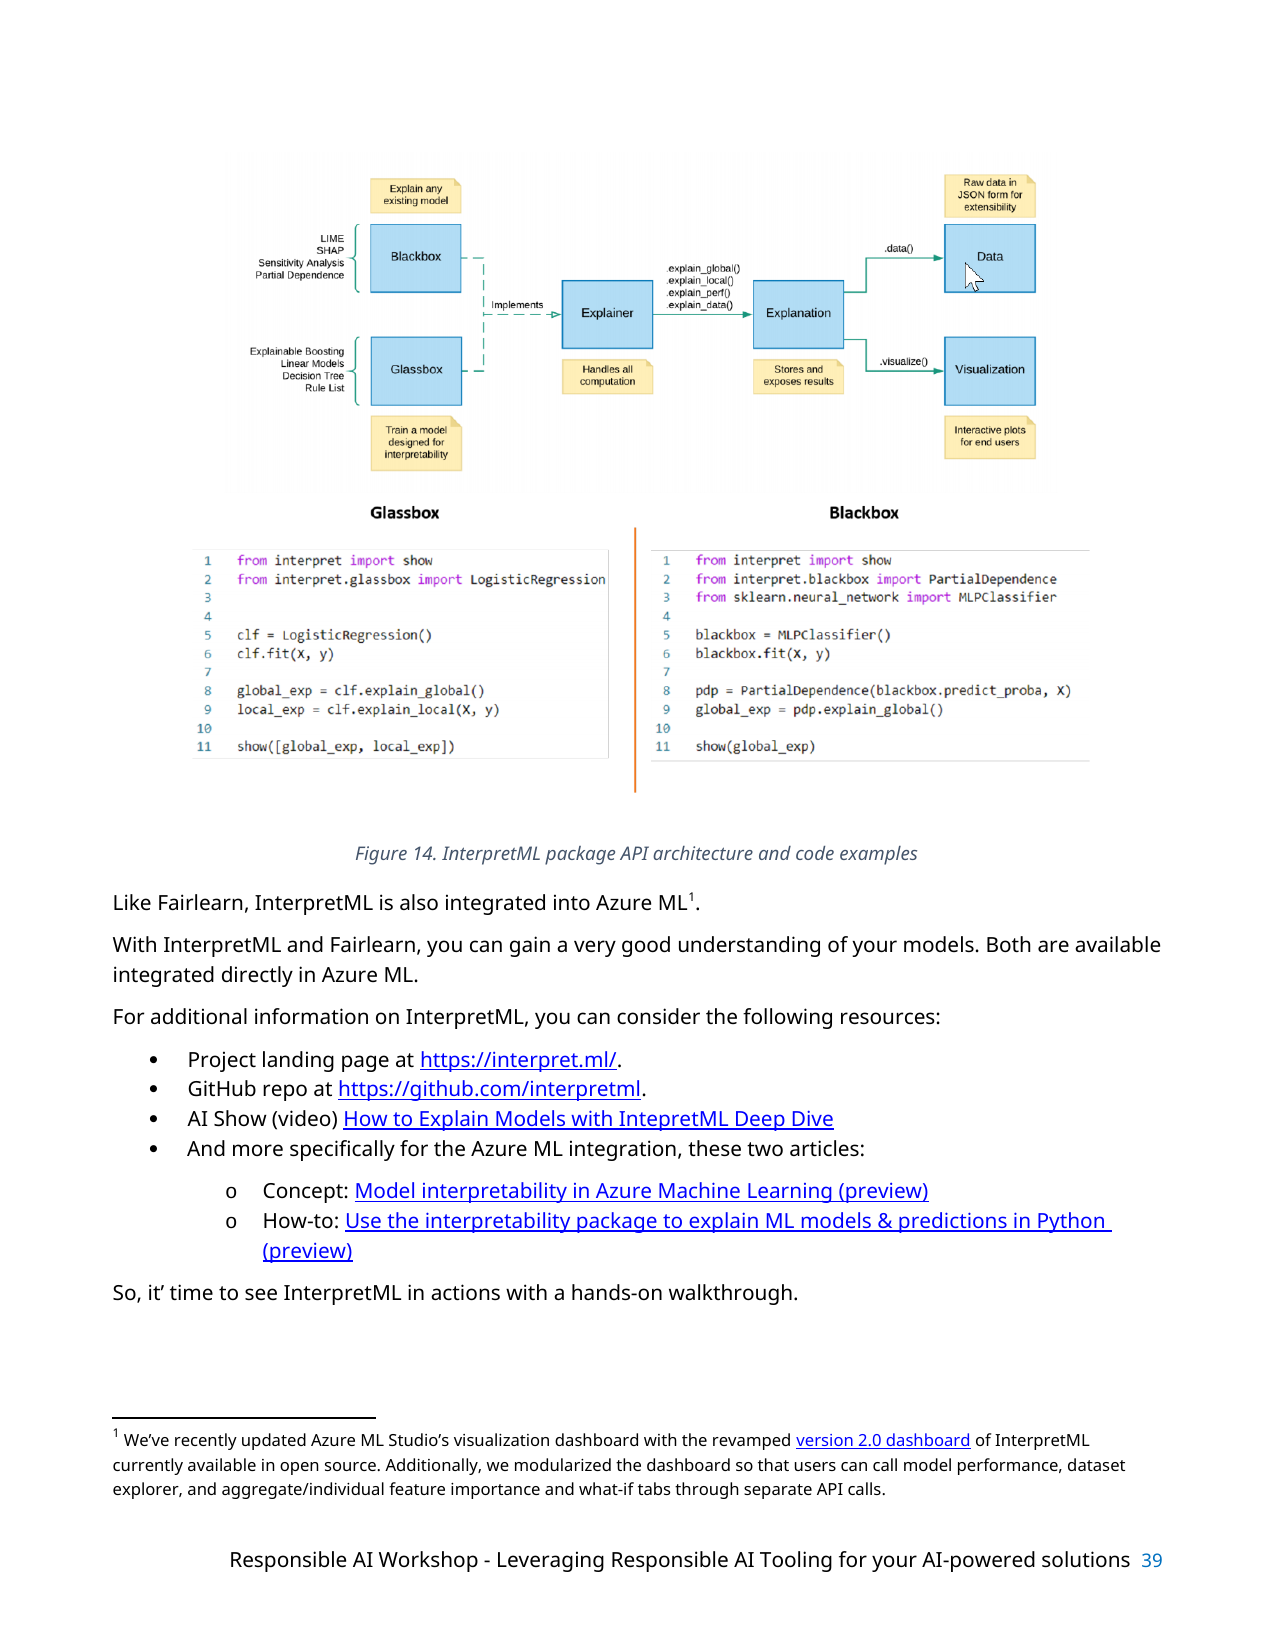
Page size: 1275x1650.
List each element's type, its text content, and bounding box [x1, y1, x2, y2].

picture [145, 150, 1130, 827]
text So, it’ time to see InterpretML in actions with a hands-on walkthrough. [112, 1278, 1162, 1307]
text For additional information on InterpretML, you can consider the following resources: [112, 1002, 1162, 1031]
list AI Show (video) How to Explain Models with IntepretML Deep Dive [150, 1104, 1162, 1133]
text Like Fairlearn, InterpretML is also integrated into Azure ML. [112, 888, 1162, 916]
list How-to: Use the interpretability package to explain ML models & predictions in Python (preview) [225, 1206, 1162, 1264]
list And more specifically for the Azure ML integration, these two articles: [150, 1134, 1162, 1162]
text With InterpretML and Fairlearn, you can gain a very good understanding of your models. Both are available integrated directly in Azure ML. [112, 930, 1162, 988]
list GitHub repo at https://github.com/interpretml. [150, 1074, 1162, 1103]
list Project landing page at https://interpret.ml/. [150, 1045, 1162, 1073]
list Concept: Model interpretability in Azure Machine Learning (preview) [225, 1176, 1162, 1205]
